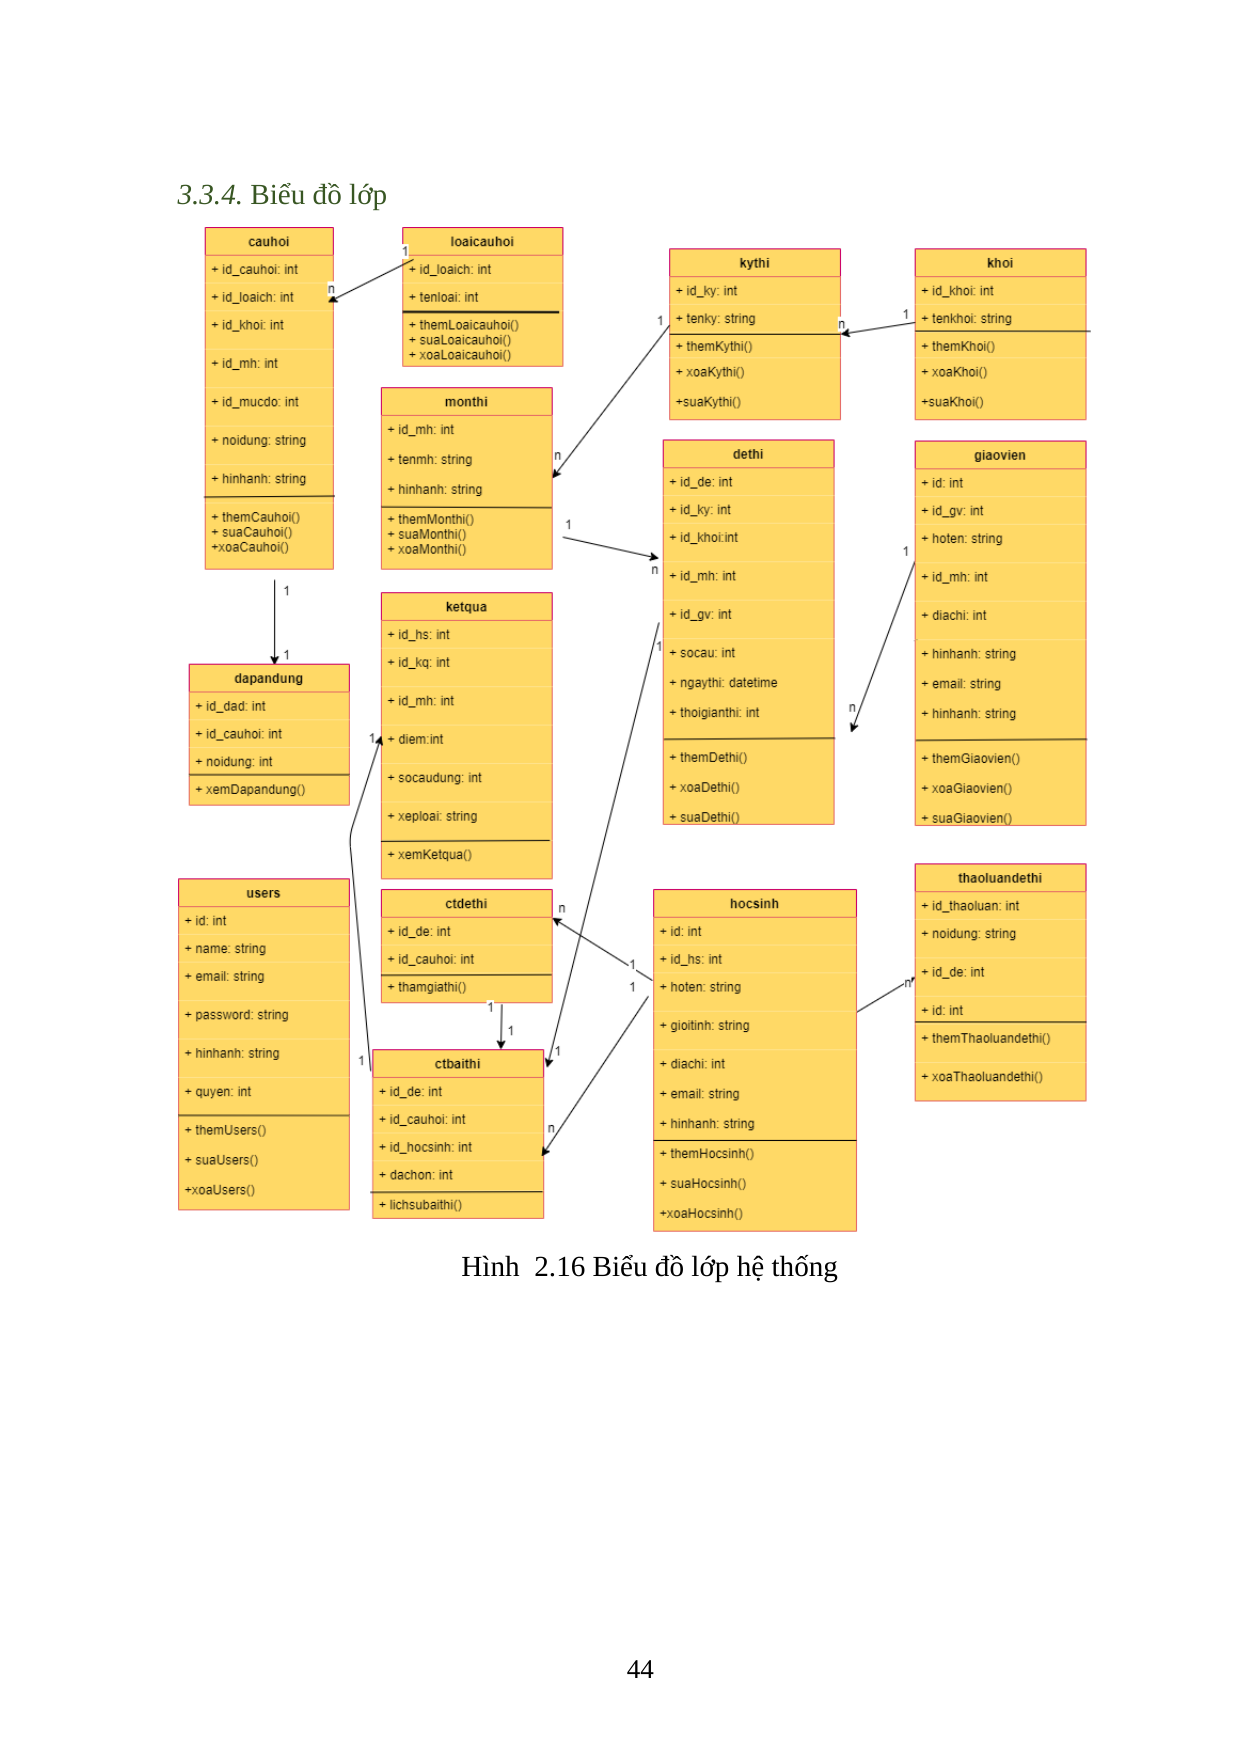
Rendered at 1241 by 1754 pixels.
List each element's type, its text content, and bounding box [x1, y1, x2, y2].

subtitle 3.3.4. Biểu đồ lớp [177, 177, 1122, 211]
picture [177, 227, 1093, 1235]
